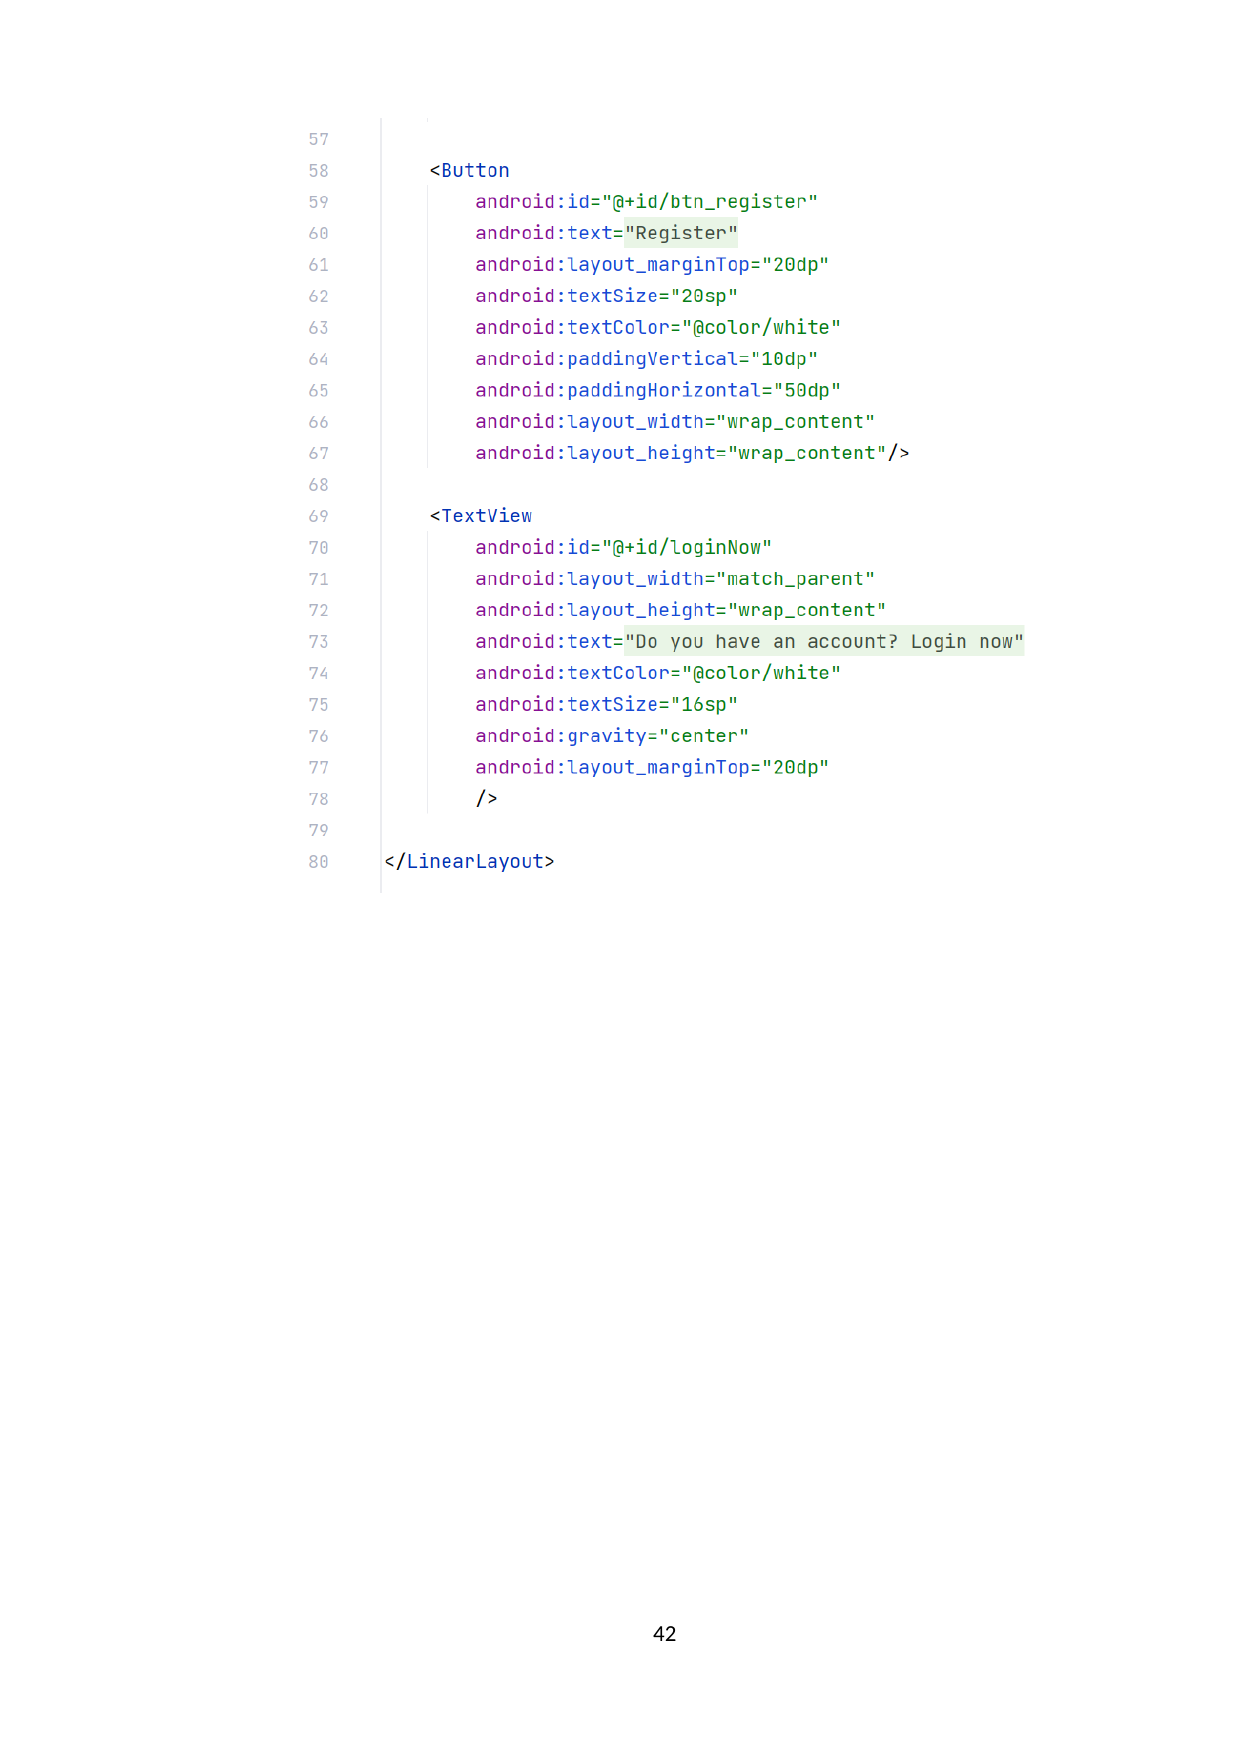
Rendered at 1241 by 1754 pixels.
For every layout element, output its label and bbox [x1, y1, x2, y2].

picture [285, 118, 1044, 893]
